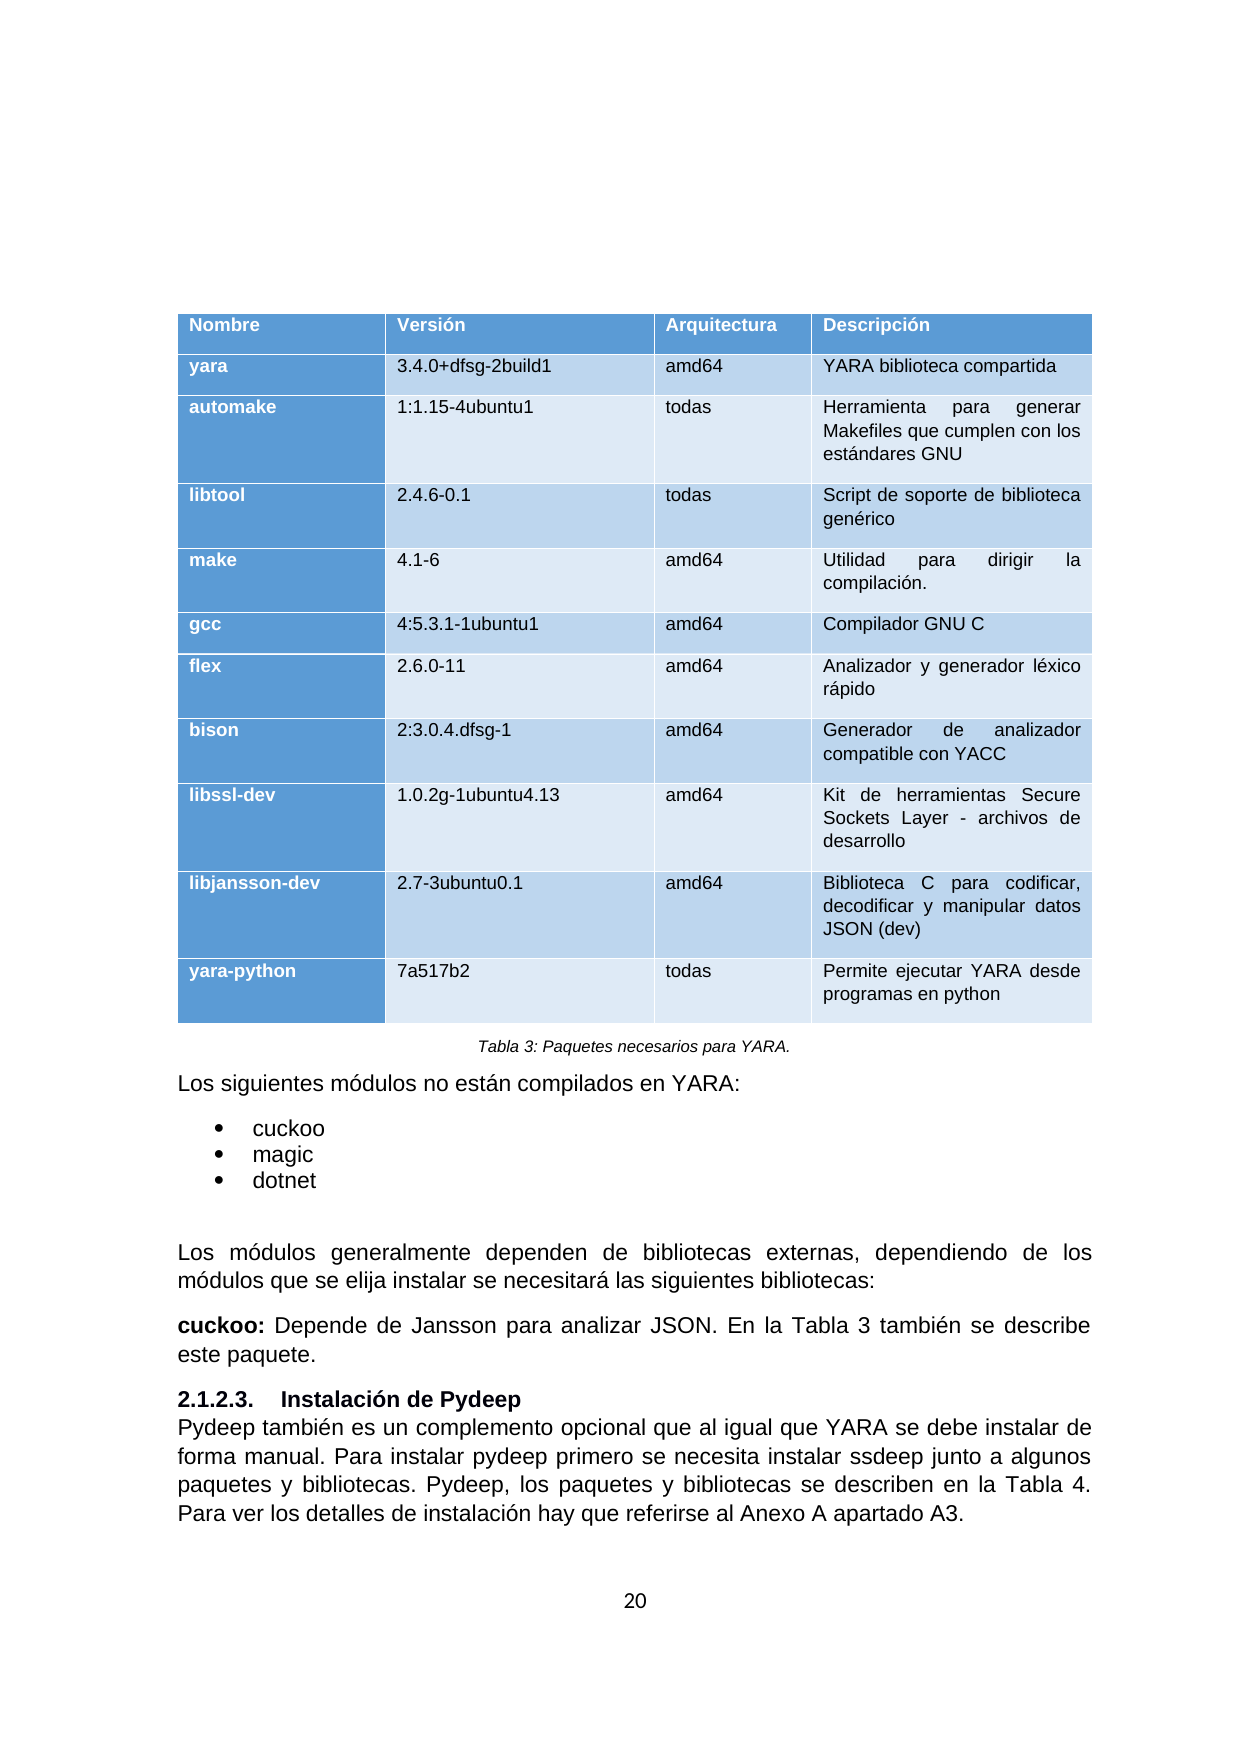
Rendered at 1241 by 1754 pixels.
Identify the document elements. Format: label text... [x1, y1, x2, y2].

table_cell todas [655, 484, 811, 548]
table_cell amd64 [655, 355, 811, 395]
table_cell yara [178, 355, 385, 395]
table_cell amd64 [655, 549, 811, 612]
table_cell yara-python [178, 959, 385, 1023]
table_cell amd64 [655, 613, 811, 653]
table_cell amd64 [655, 719, 811, 783]
text Tabla 3: Paquetes necesarios para YARA. [177, 1036, 1092, 1056]
table_cell 2:3.0.4.dfsg-1 [386, 719, 654, 783]
table_cell 1.0.2g-1ubuntu4.13 [386, 784, 654, 871]
table_cell automake [178, 396, 385, 483]
table_cell 1:1.15-4ubuntu1 [386, 396, 654, 483]
table_cell 2.7-3ubuntu0.1 [386, 872, 654, 958]
table_cell amd64 [655, 784, 811, 871]
table_cell todas [655, 396, 811, 483]
list cuckoo [215, 1115, 1092, 1141]
table_cell Script de soporte de biblioteca genérico [812, 484, 1092, 548]
table_header Versión [386, 314, 654, 354]
table_header Descripción [812, 314, 1092, 354]
table_cell 2.6.0-11 [386, 655, 654, 718]
table_cell Herramienta para generar Makefiles que cumplen con los estándares GNU [812, 396, 1092, 483]
table_cell Biblioteca C para codificar, decodificar y manipular datos JSON (dev) [812, 872, 1092, 958]
table_cell 4:5.3.1-1ubuntu1 [386, 613, 654, 653]
table_header Arquitectura [655, 314, 811, 354]
table_cell make [178, 549, 385, 612]
table_cell 4.1-6 [386, 549, 654, 612]
table_cell Permite ejecutar YARA desde programas en python [812, 959, 1092, 1023]
list magic [215, 1141, 1092, 1167]
table_cell YARA biblioteca compartida [812, 355, 1092, 395]
table_cell 3.4.0+dfsg-2build1 [386, 355, 654, 395]
table_cell amd64 [655, 872, 811, 958]
table_cell Compilador GNU C [812, 613, 1092, 653]
text Los módulos generalmente dependen de bibliotecas externas, dependiendo de los módulos que se elija instalar se necesitará las siguientes bibliotecas: [177, 1239, 1092, 1294]
table_cell Kit de herramientas Secure Sockets Layer - archivos de desarrollo [812, 784, 1092, 871]
text Pydeep también es un complemento opcional que al igual que YARA se debe instalar de forma manual. Para instalar pydeep primero se necesita instalar ssdeep junto a algunos paquetes y bibliotecas. Pydeep, los paquetes y bibliotecas se describen en la Tabla 4. Para ver los detalles de instalación hay que referirse al Anexo A apartado A3. [177, 1414, 1092, 1526]
table_cell gcc [178, 613, 385, 653]
table_cell Generador de analizador compatible con YACC [812, 719, 1092, 783]
table_cell 2.4.6-0.1 [386, 484, 654, 548]
table_header Nombre [178, 314, 385, 354]
table_cell Utilidad para dirigir la compilación. [812, 549, 1092, 612]
list dotnet [215, 1167, 1092, 1194]
table_cell flex [178, 655, 385, 718]
text Los siguientes módulos no están compilados en YARA: [177, 1069, 1092, 1096]
text cuckoo: Depende de Jansson para analizar JSON. En la Tabla 3 también se describe este paquete. [177, 1312, 1092, 1367]
table_cell libssl-dev [178, 784, 385, 871]
table_cell amd64 [655, 655, 811, 718]
table_cell Analizador y generador léxico rápido [812, 655, 1092, 718]
table_cell 7a517b2 [386, 959, 654, 1023]
table_cell todas [655, 959, 811, 1023]
table_cell libtool [178, 484, 385, 548]
table_cell libjansson-dev [178, 872, 385, 958]
subtitle Instalación de Pydeep [177, 1386, 1092, 1412]
table_cell bison [178, 719, 385, 783]
